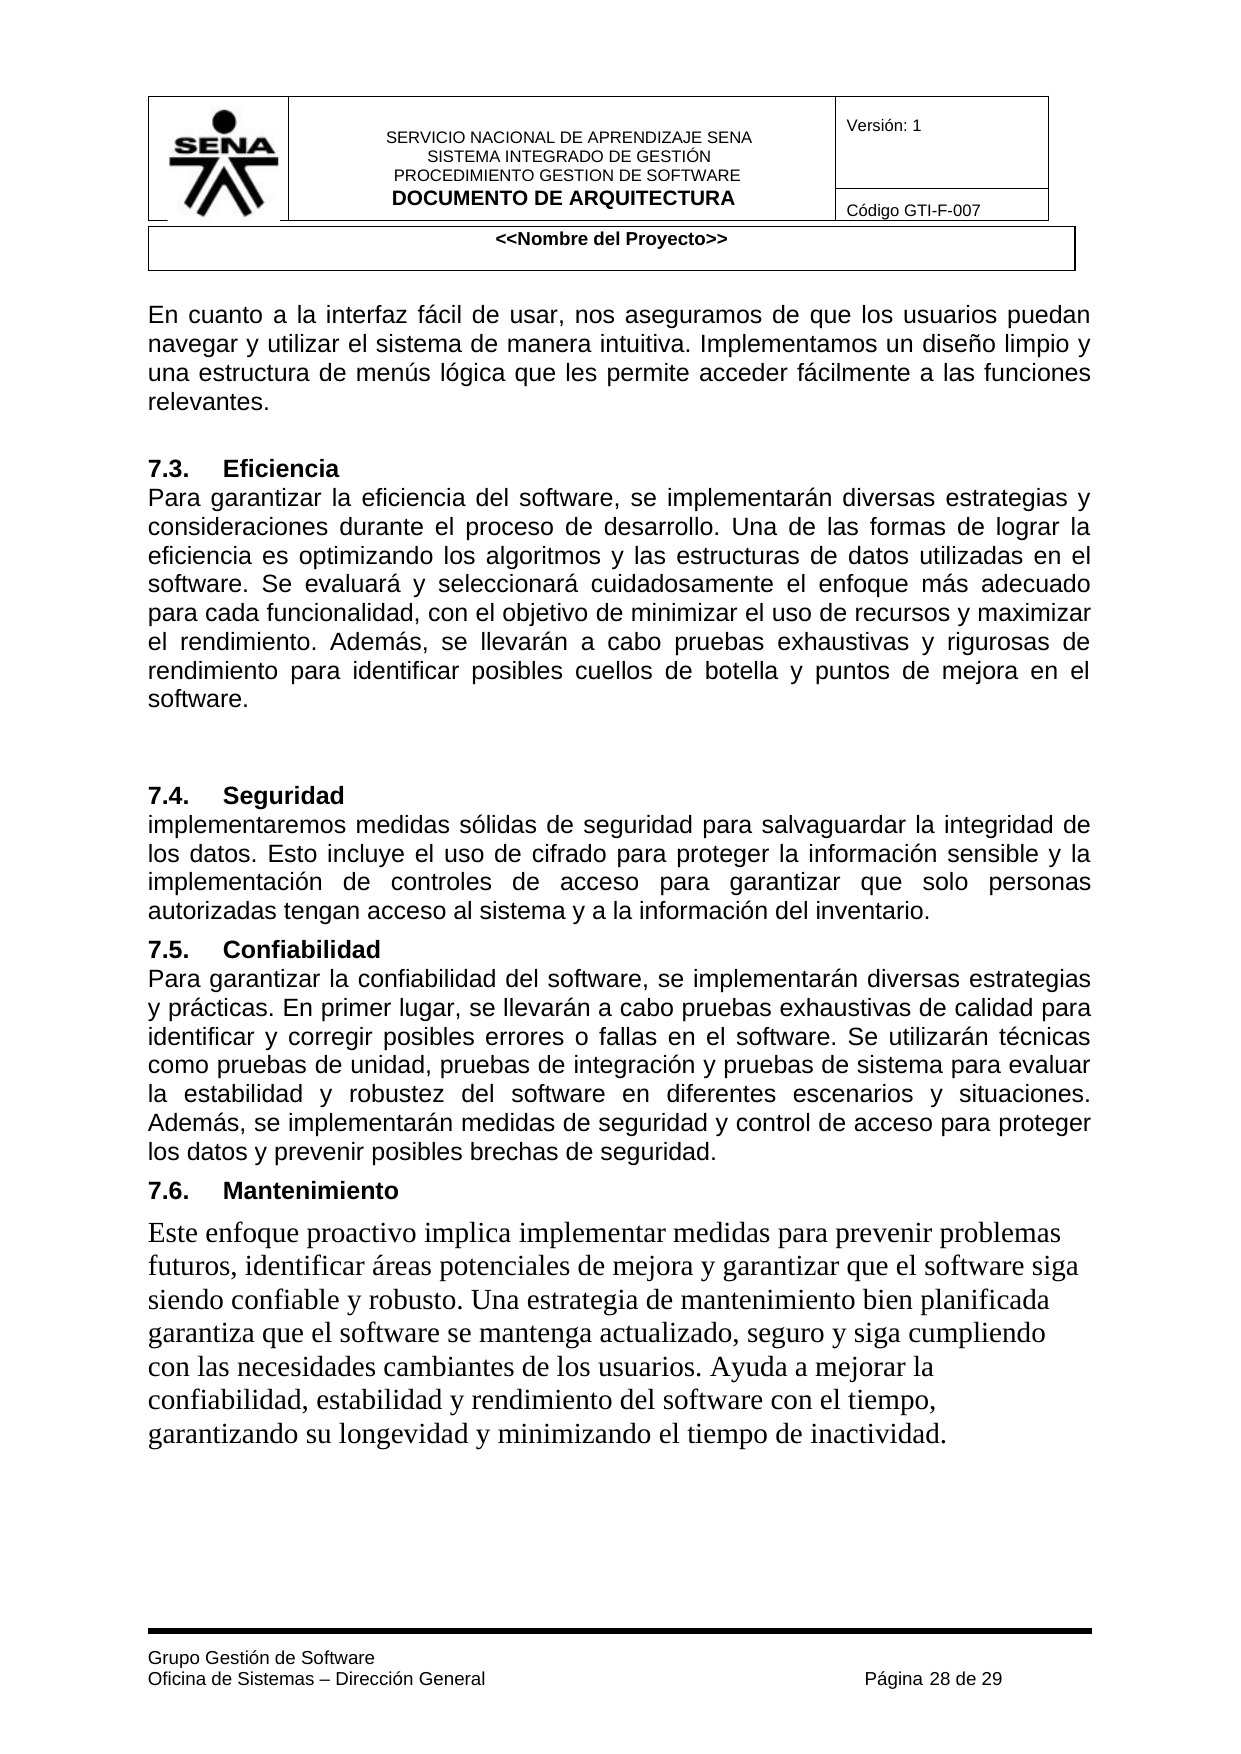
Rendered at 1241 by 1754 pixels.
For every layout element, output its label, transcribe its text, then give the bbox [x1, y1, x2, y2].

subtitle Eficiencia [148, 454, 1092, 483]
subtitle Confiabilidad [148, 935, 1092, 964]
text Para garantizar la eficiencia del software, se implementarán diversas estrategias y consideraciones durante el proceso de desarrollo. Una de las formas de lograr la eficiencia es optimizando los algoritmos y las estructuras de datos utilizadas en el software. Se evaluará y seleccionará cuidadosamente el enfoque más adecuado para cada funcionalidad, con el objetivo de minimizar el uso de recursos y maximizar el rendimiento. Además, se llevarán a cabo pruebas exhaustivas y rigurosas de rendimiento para identificar posibles cuellos de botella y puntos de mejora en el software. [148, 483, 1092, 713]
text En cuanto a la interfaz fácil de usar, nos aseguramos de que los usuarios puedan navegar y utilizar el sistema de manera intuitiva. Implementamos un diseño limpio y una estructura de menús lógica que les permite acceder fácilmente a las funciones relevantes. [148, 300, 1092, 415]
text Para garantizar la confiabilidad del software, se implementarán diversas estrategias y prácticas. En primer lugar, se llevarán a cabo pruebas exhaustivas de calidad para identificar y corregir posibles errores o fallas en el software. Se utilizarán técnicas como pruebas de unidad, pruebas de integración y pruebas de sistema para evaluar la estabilidad y robustez del software en diferentes escenarios y situaciones. Además, se implementarán medidas de seguridad y control de acceso para proteger los datos y prevenir posibles brechas de seguridad. [148, 964, 1092, 1165]
picture [167, 106, 281, 221]
subtitle Seguridad [148, 781, 1092, 810]
subtitle Este enfoque proactivo implica implementar medidas para prevenir problemas futuros, identificar áreas potenciales de mejora y garantizar que el software siga siendo confiable y robusto. Una estrategia de mantenimiento bien planificada garantiza que el software se mantenga actualizado, seguro y siga cumpliendo con las necesidades cambiantes de los usuarios. Ayuda a mejorar la confiabilidad, estabilidad y rendimiento del software con el tiempo, garantizando su longevidad y minimizando el tiempo de inactividad. [148, 1215, 1092, 1449]
subtitle Mantenimiento [148, 1176, 1092, 1204]
text implementaremos medidas sólidas de seguridad para salvaguardar la integridad de los datos. Esto incluye el uso de cifrado para proteger la información sensible y la implementación de controles de acceso para garantizar que solo personas autorizadas tengan acceso al sistema y a la información del inventario. [148, 810, 1092, 925]
